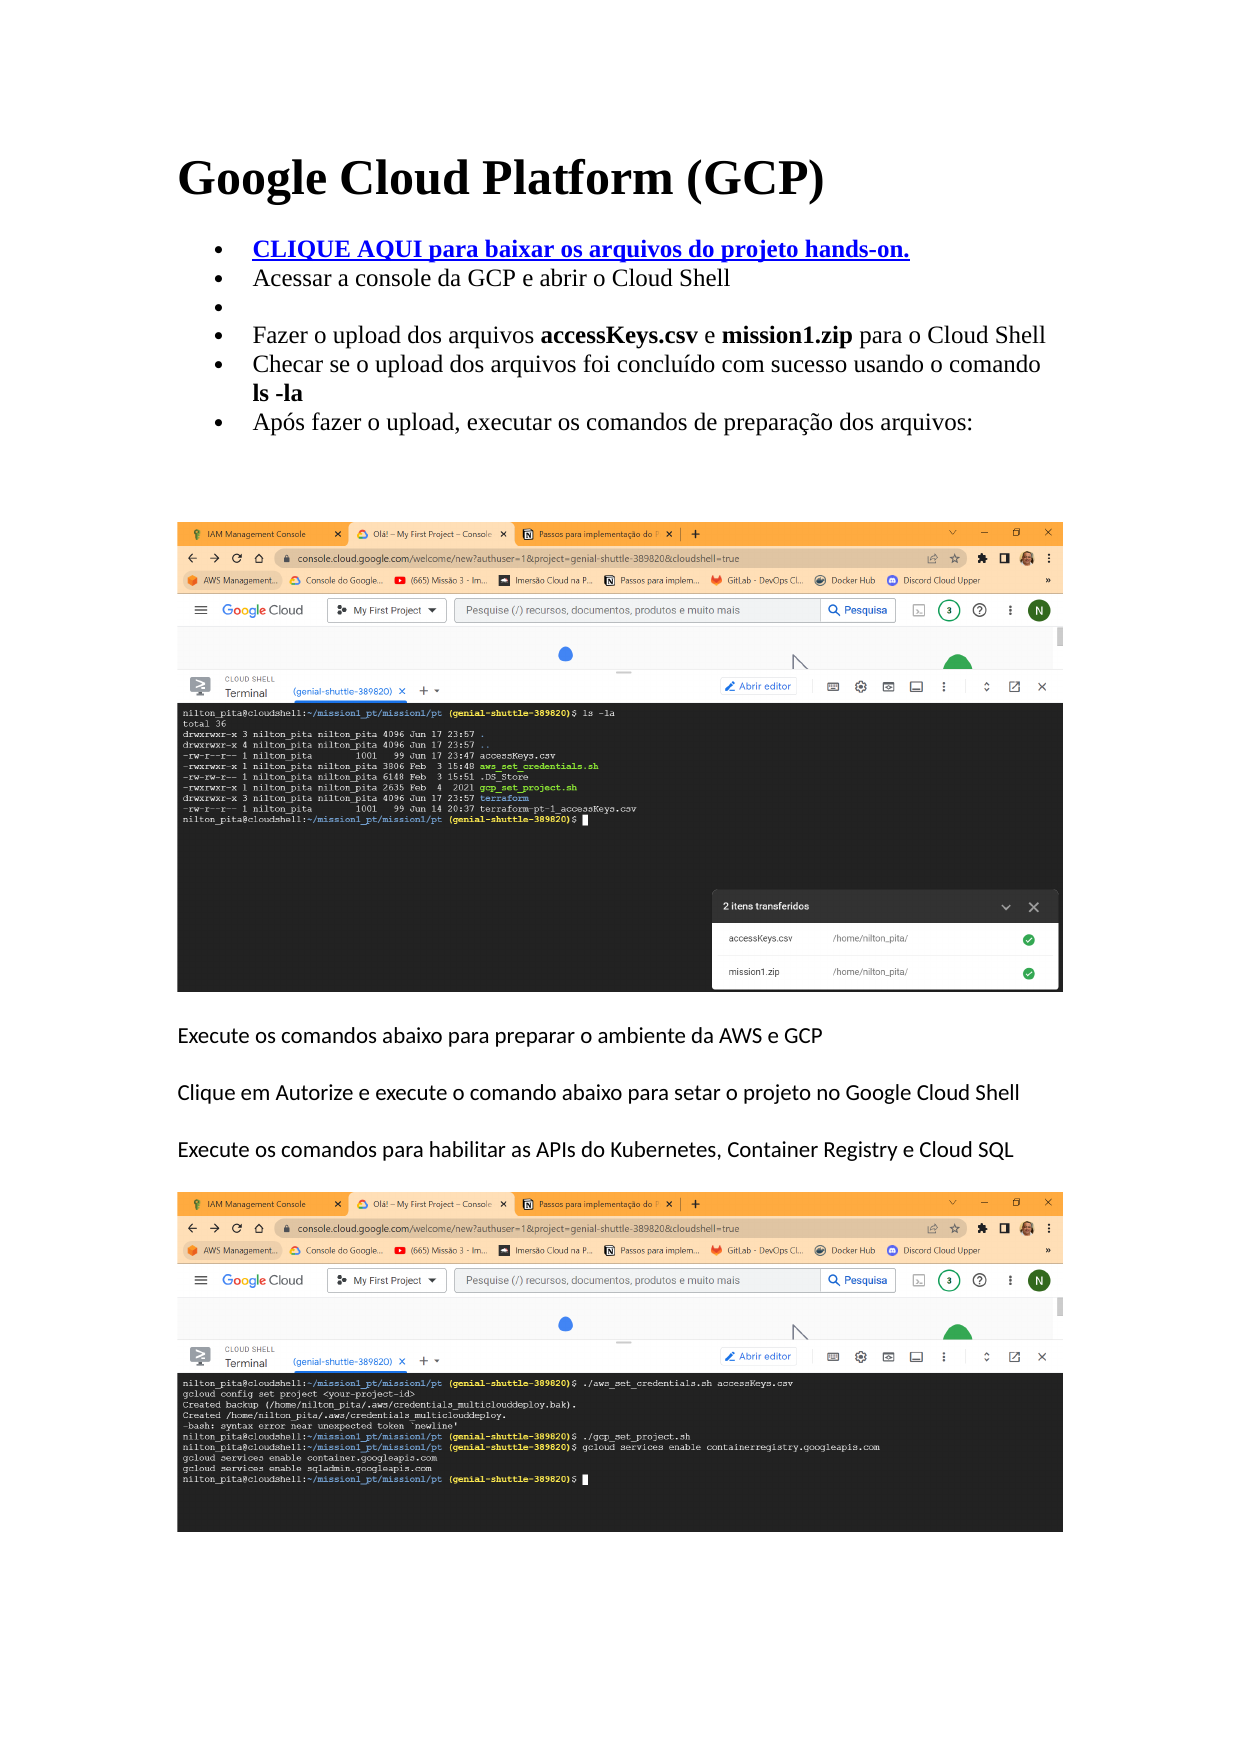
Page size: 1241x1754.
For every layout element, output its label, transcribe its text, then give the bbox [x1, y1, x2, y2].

text Google Cloud Platform (GCP) [177, 148, 1063, 205]
list Checar se o upload dos arquivos foi concluído com sucesso usando o comando ls -la [215, 349, 1063, 407]
text Execute os comandos para habilitar as APIs do Kubernetes, Container Registry e Cloud SQL [177, 1135, 1063, 1163]
list Fazer o upload dos arquivos accessKeys.csv e mission1.zip para o Cloud Shell [215, 321, 1063, 349]
picture [177, 522, 1063, 992]
list Acessar a console da GCP e abrir o Cloud Shell [215, 263, 1063, 292]
picture [177, 1192, 1063, 1532]
text Execute os comandos abaixo para preparar o ambiente da AWS e GCP [177, 1021, 1063, 1049]
list CLIQUE AQUI para baixar os arquivos do projeto hands-on. [215, 234, 1063, 263]
text Clique em Autorize e execute o comando abaixo para setar o projeto no Google Cloud Shell [177, 1078, 1063, 1106]
list Após fazer o upload, executar os comandos de preparação dos arquivos: [215, 407, 1063, 436]
